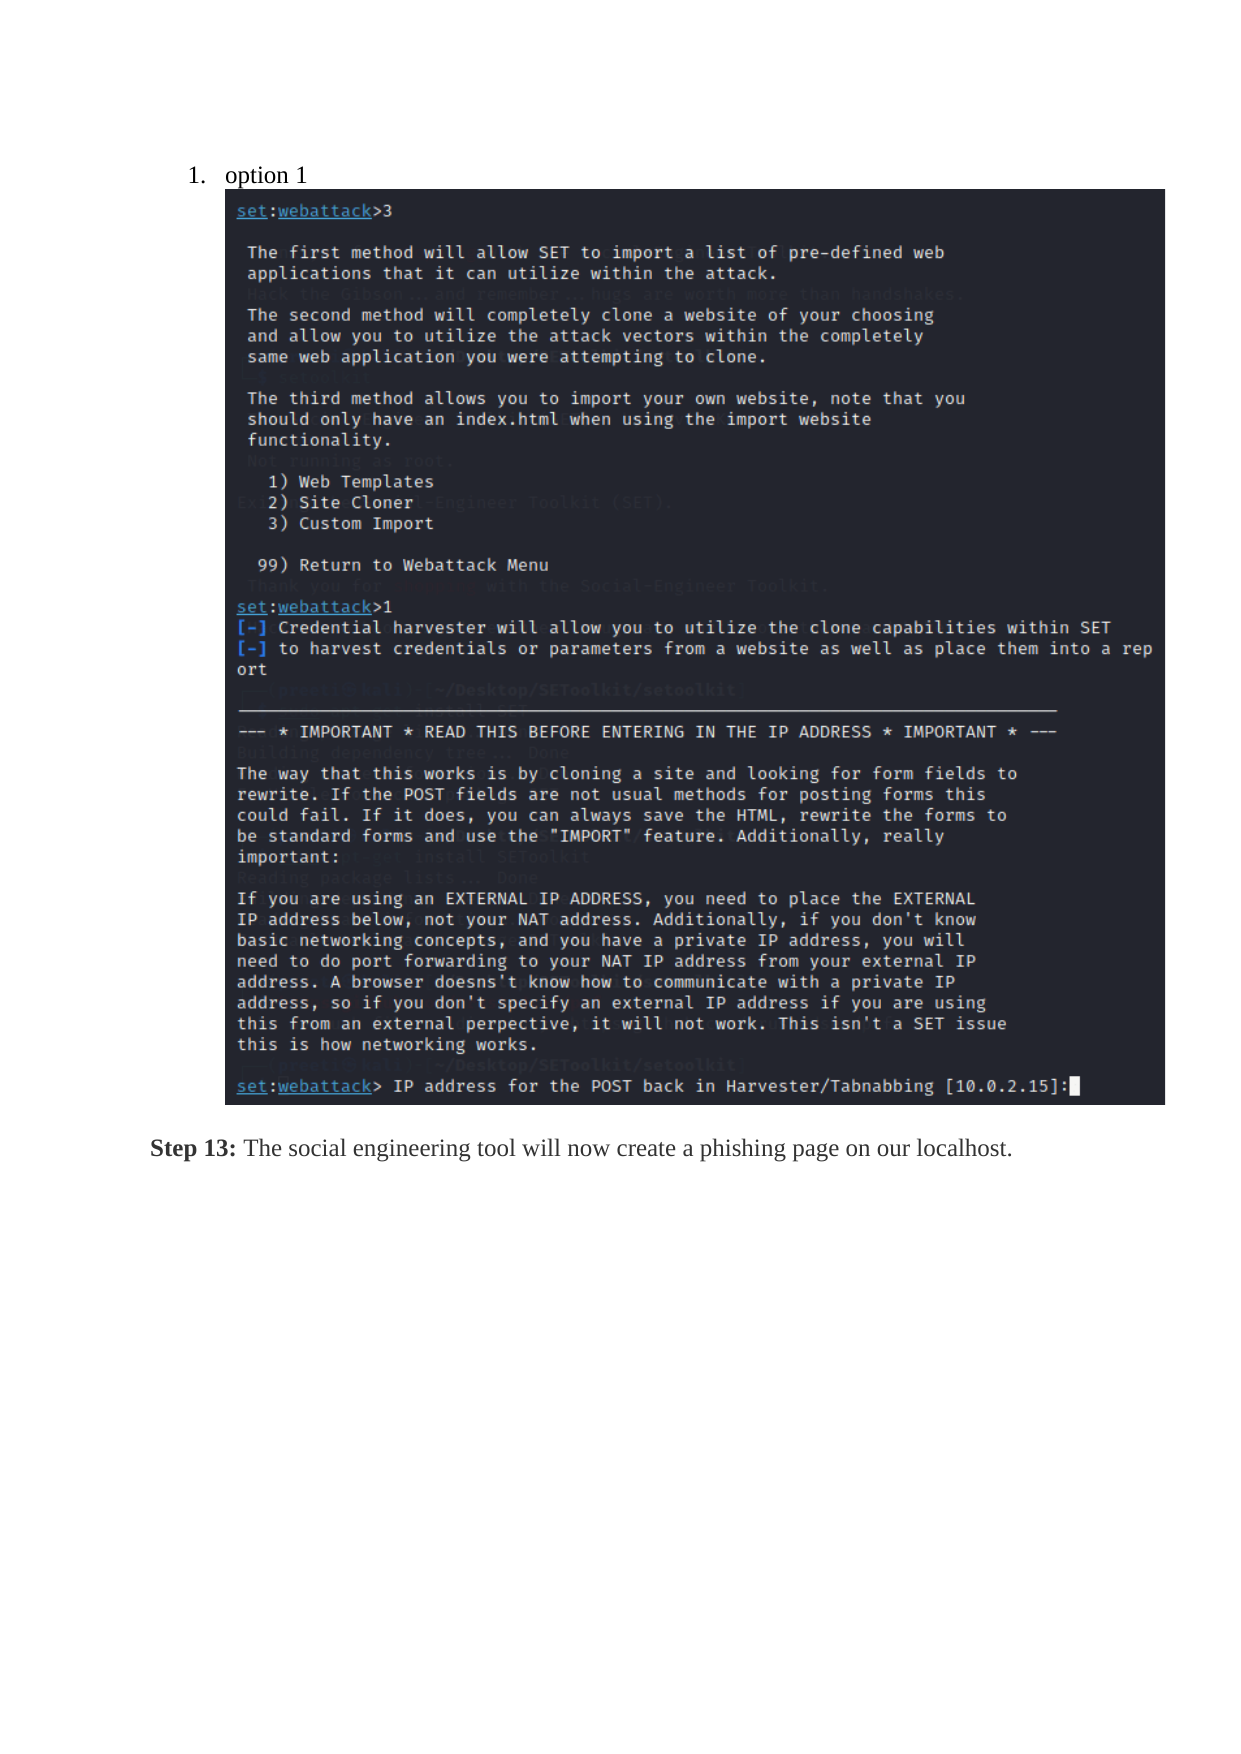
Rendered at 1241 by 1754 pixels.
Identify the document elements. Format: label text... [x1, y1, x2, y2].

text Step 13: The social engineering tool will now create a phishing page on our localhost. [150, 1133, 1090, 1162]
picture [225, 189, 1166, 1105]
